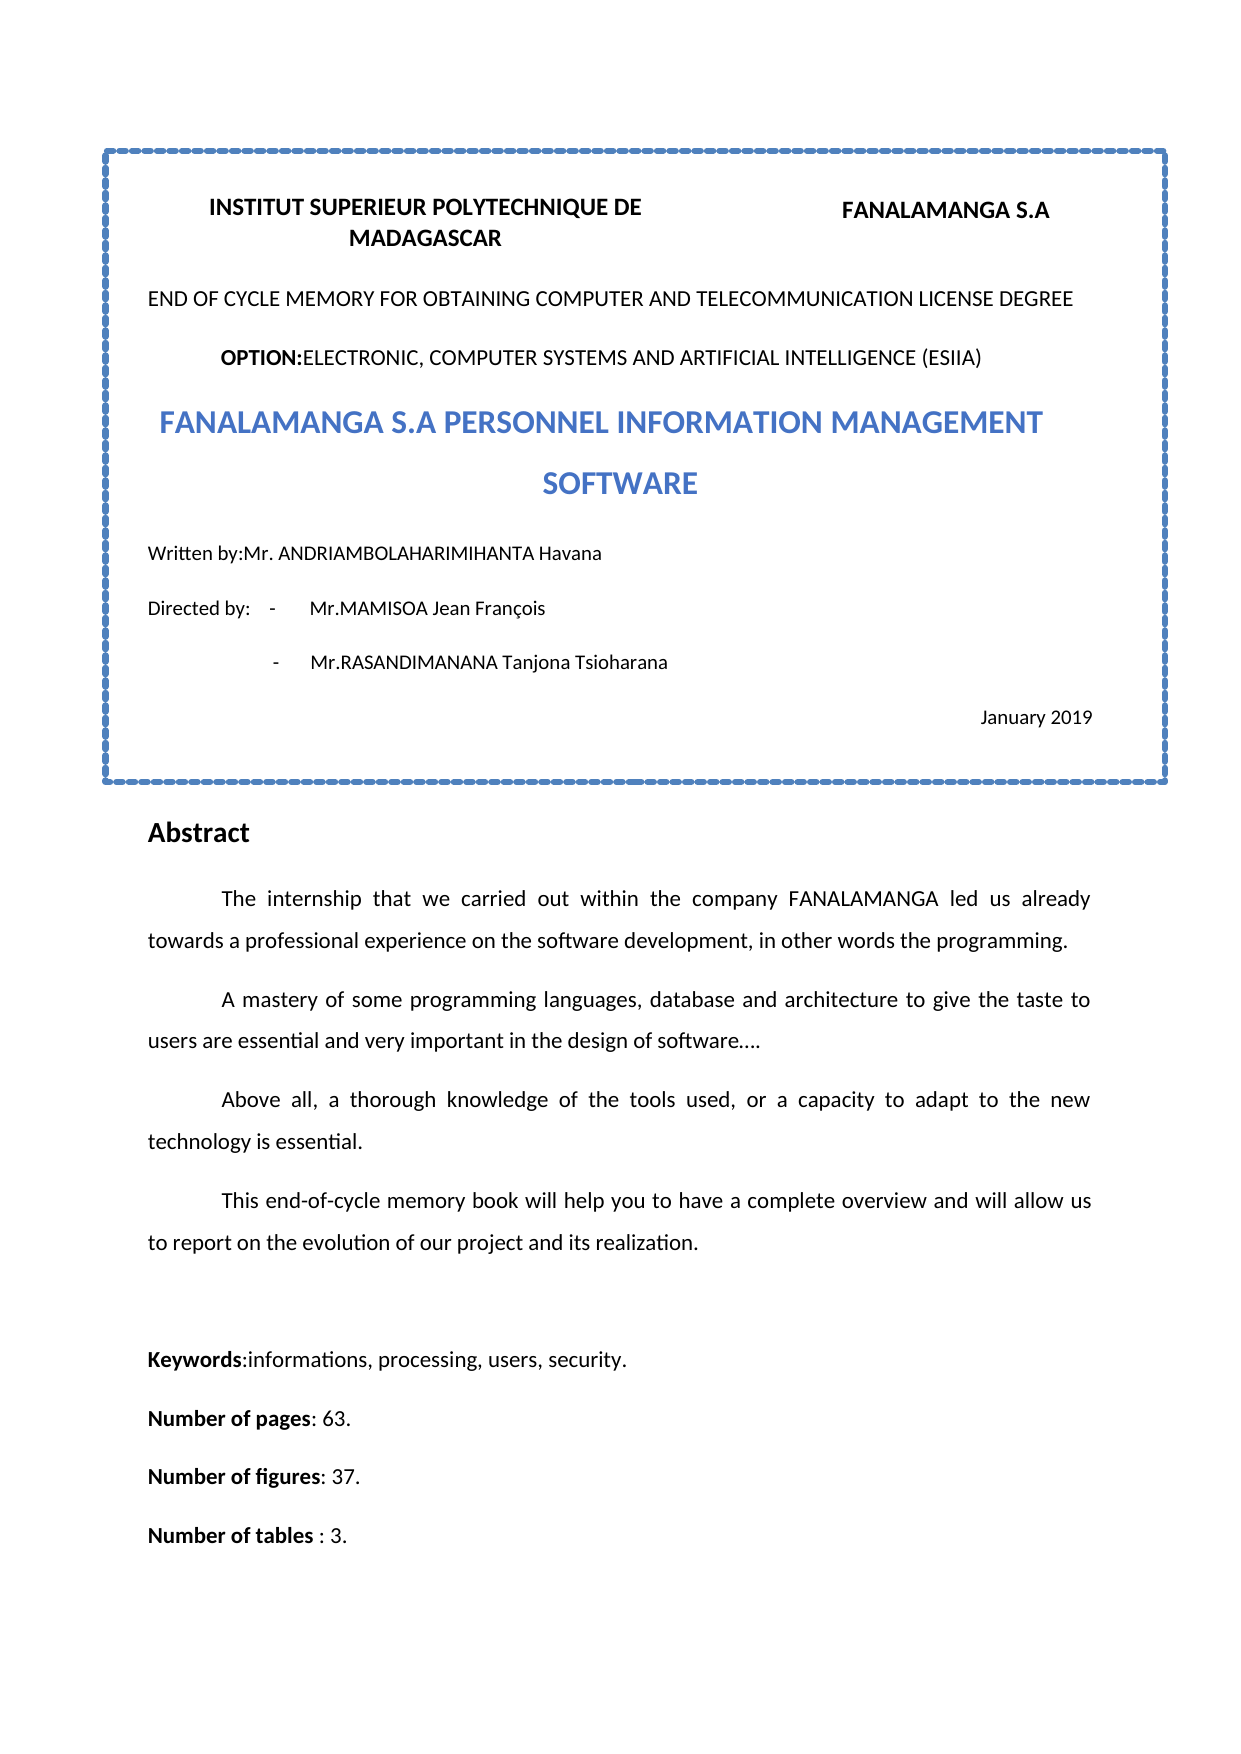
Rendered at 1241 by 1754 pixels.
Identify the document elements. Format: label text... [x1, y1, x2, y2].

text Above all, a thorough knowledge of the tools used, or a capacity to adapt to the new technology is essential. [148, 1085, 1093, 1155]
text Number of figures: 37. [148, 1462, 1093, 1491]
text Written by:Mr. ANDRIAMBOLAHARIMIHANTA Havana [110, 540, 1093, 565]
text Directed by: - Mr.MAMISOA Jean François [110, 595, 1093, 620]
text OPTION:ELECTRONIC, COMPUTER SYSTEMS AND ARTIFICIAL INTELLIGENCE (ESIIA) [110, 343, 1093, 371]
text The internship that we carried out within the company FANALAMANGA led us already towards a professional experience on the software development, in other words the programming. [148, 884, 1093, 954]
text A mastery of some programming languages, database and architecture to give the taste to users are essential and very important in the design of software…. [148, 985, 1093, 1055]
text Number of tables : 3. [148, 1521, 1093, 1549]
text Abstract [148, 814, 1093, 849]
text FANALAMANGA S.A PERSONNEL INFORMATION MANAGEMENT SOFTWARE [110, 401, 1093, 503]
text Keywords:informations, processing, users, security. [148, 1345, 1093, 1373]
text END OF CYCLE MEMORY FOR OBTAINING COMPUTER AND TELECOMMUNICATION LICENSE DEGREE [110, 284, 1093, 312]
list Mr.RASANDIMANANA Tanjona Tsioharana [273, 649, 1093, 675]
text This end-of-cycle memory book will help you to have a complete overview and will allow us to report on the evolution of our project and its realization. [148, 1186, 1093, 1256]
text January 2019 [148, 704, 1093, 730]
text Number of pages: 63. [148, 1404, 1093, 1432]
